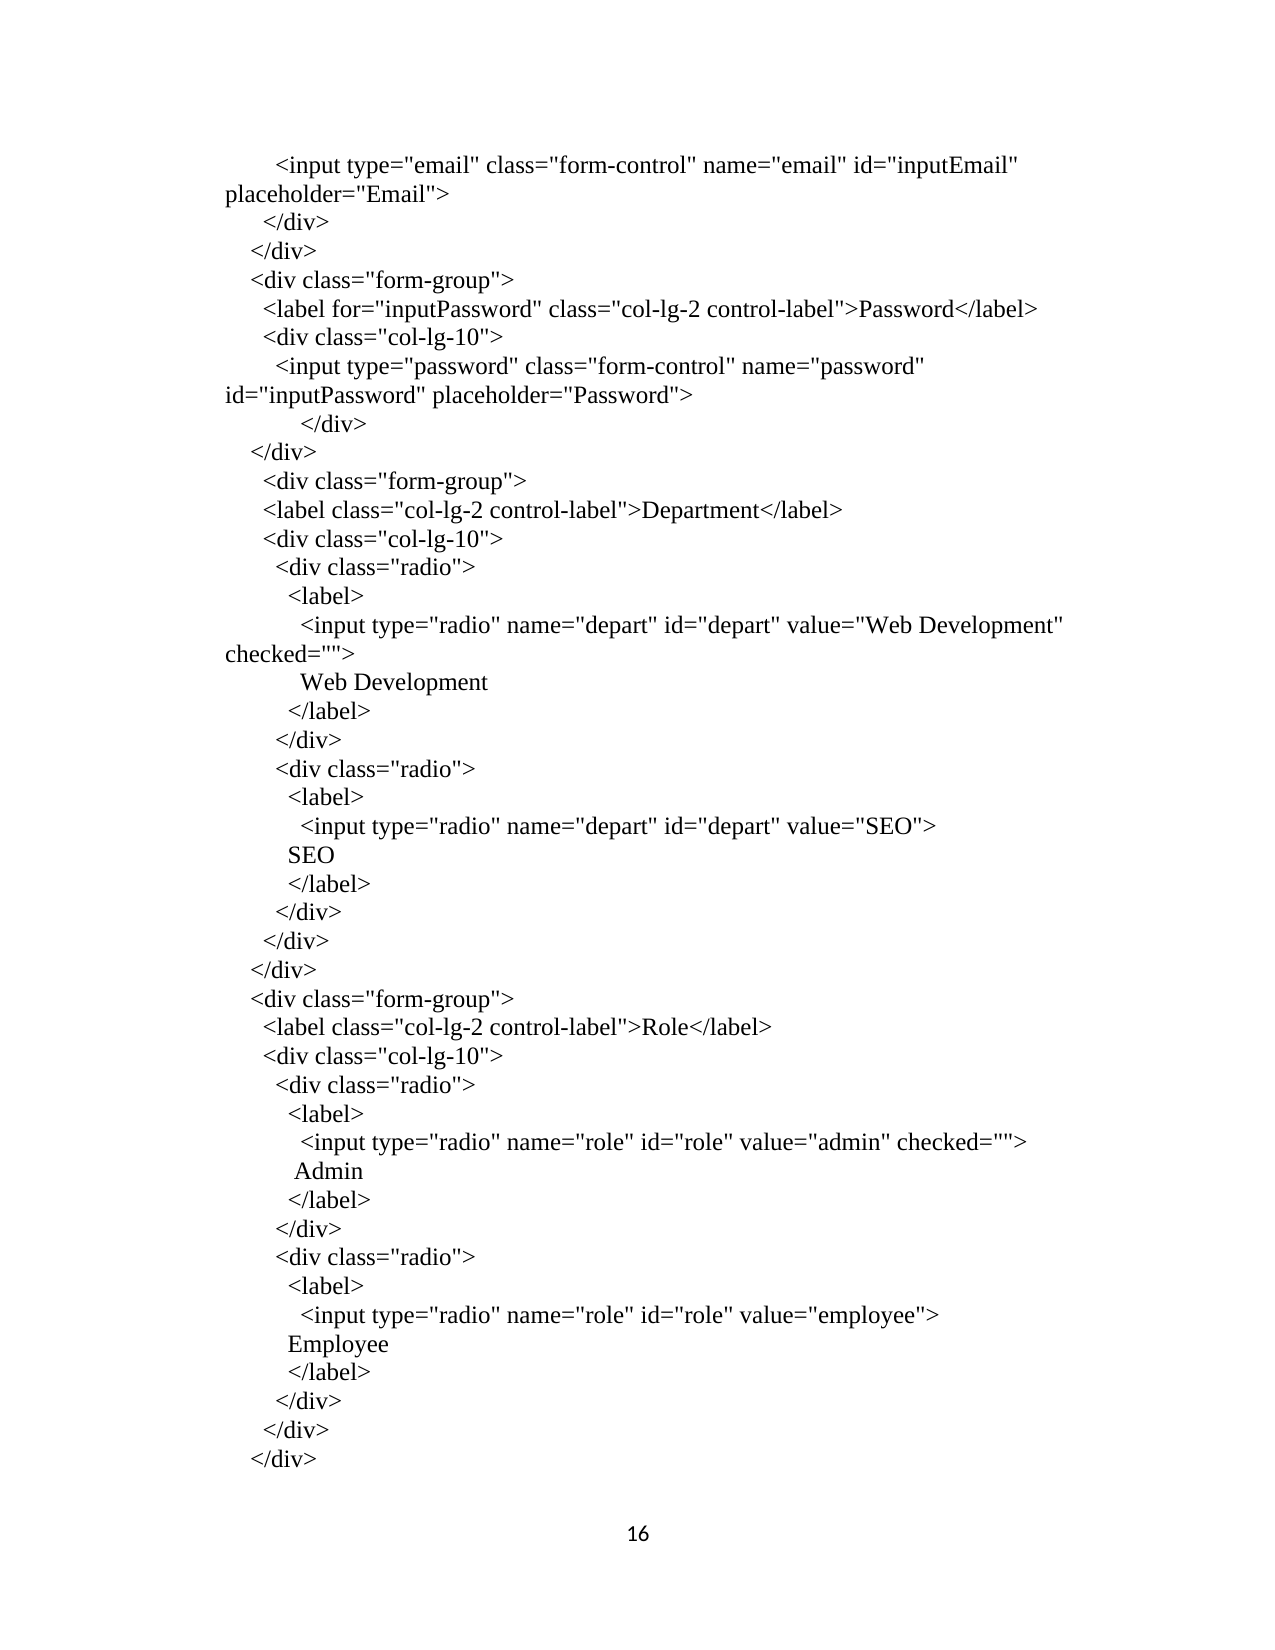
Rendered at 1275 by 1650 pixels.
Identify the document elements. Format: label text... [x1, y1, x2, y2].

list </div> [225, 1386, 1125, 1415]
list <input type="radio" name="role" id="role" value="employee"> [225, 1300, 1125, 1329]
list <div class="form-group"> [225, 265, 1125, 294]
list </div> [225, 955, 1125, 984]
list </label> [225, 696, 1125, 725]
list Admin [225, 1156, 1125, 1185]
list <input type="password" class="form-control" name="password" id="inputPassword" placeholder="Password"> [225, 351, 1125, 409]
list <label> [225, 581, 1125, 610]
list </div> [225, 926, 1125, 955]
list <div class="radio"> [225, 754, 1125, 782]
list <input type="radio" name="depart" id="depart" value="Web Development" checked=""> [225, 610, 1125, 667]
list Web Development [225, 667, 1125, 696]
list <div class="col-lg-10"> [225, 1041, 1125, 1070]
list <label for="inputPassword" class="col-lg-2 control-label">Password</label> [225, 294, 1125, 322]
list <label> [225, 1271, 1125, 1300]
list <div class="form-group"> [225, 466, 1125, 495]
list </label> [225, 1357, 1125, 1386]
list <label> [225, 782, 1125, 811]
list </div> [225, 1444, 1125, 1472]
list <input type="radio" name="depart" id="depart" value="SEO"> [225, 811, 1125, 840]
list </div> [225, 1415, 1125, 1444]
list <input type="radio" name="role" id="role" value="admin" checked=""> [225, 1127, 1125, 1156]
list <div class="radio"> [225, 552, 1125, 581]
list <div class="col-lg-10"> [225, 524, 1125, 552]
list <input type="email" class="form-control" name="email" id="inputEmail" placeholder="Email"> [225, 150, 1125, 207]
list </div> [225, 437, 1125, 466]
list <div class="radio"> [225, 1070, 1125, 1099]
list <div class="col-lg-10"> [225, 322, 1125, 351]
list <label class="col-lg-2 control-label">Department</label> [225, 495, 1125, 524]
list </div> [225, 207, 1125, 236]
list </label> [225, 1185, 1125, 1214]
list <label> [225, 1099, 1125, 1127]
list Employee [225, 1329, 1125, 1357]
list </div> [225, 725, 1125, 754]
list </div> [225, 1214, 1125, 1242]
list </div> [225, 236, 1125, 265]
list </div> [225, 409, 1125, 437]
list <label class="col-lg-2 control-label">Role</label> [225, 1012, 1125, 1041]
list <div class="form-group"> [225, 984, 1125, 1012]
list </label> [225, 869, 1125, 897]
list <div class="radio"> [225, 1242, 1125, 1271]
list </div> [225, 897, 1125, 926]
list SEO [225, 840, 1125, 869]
